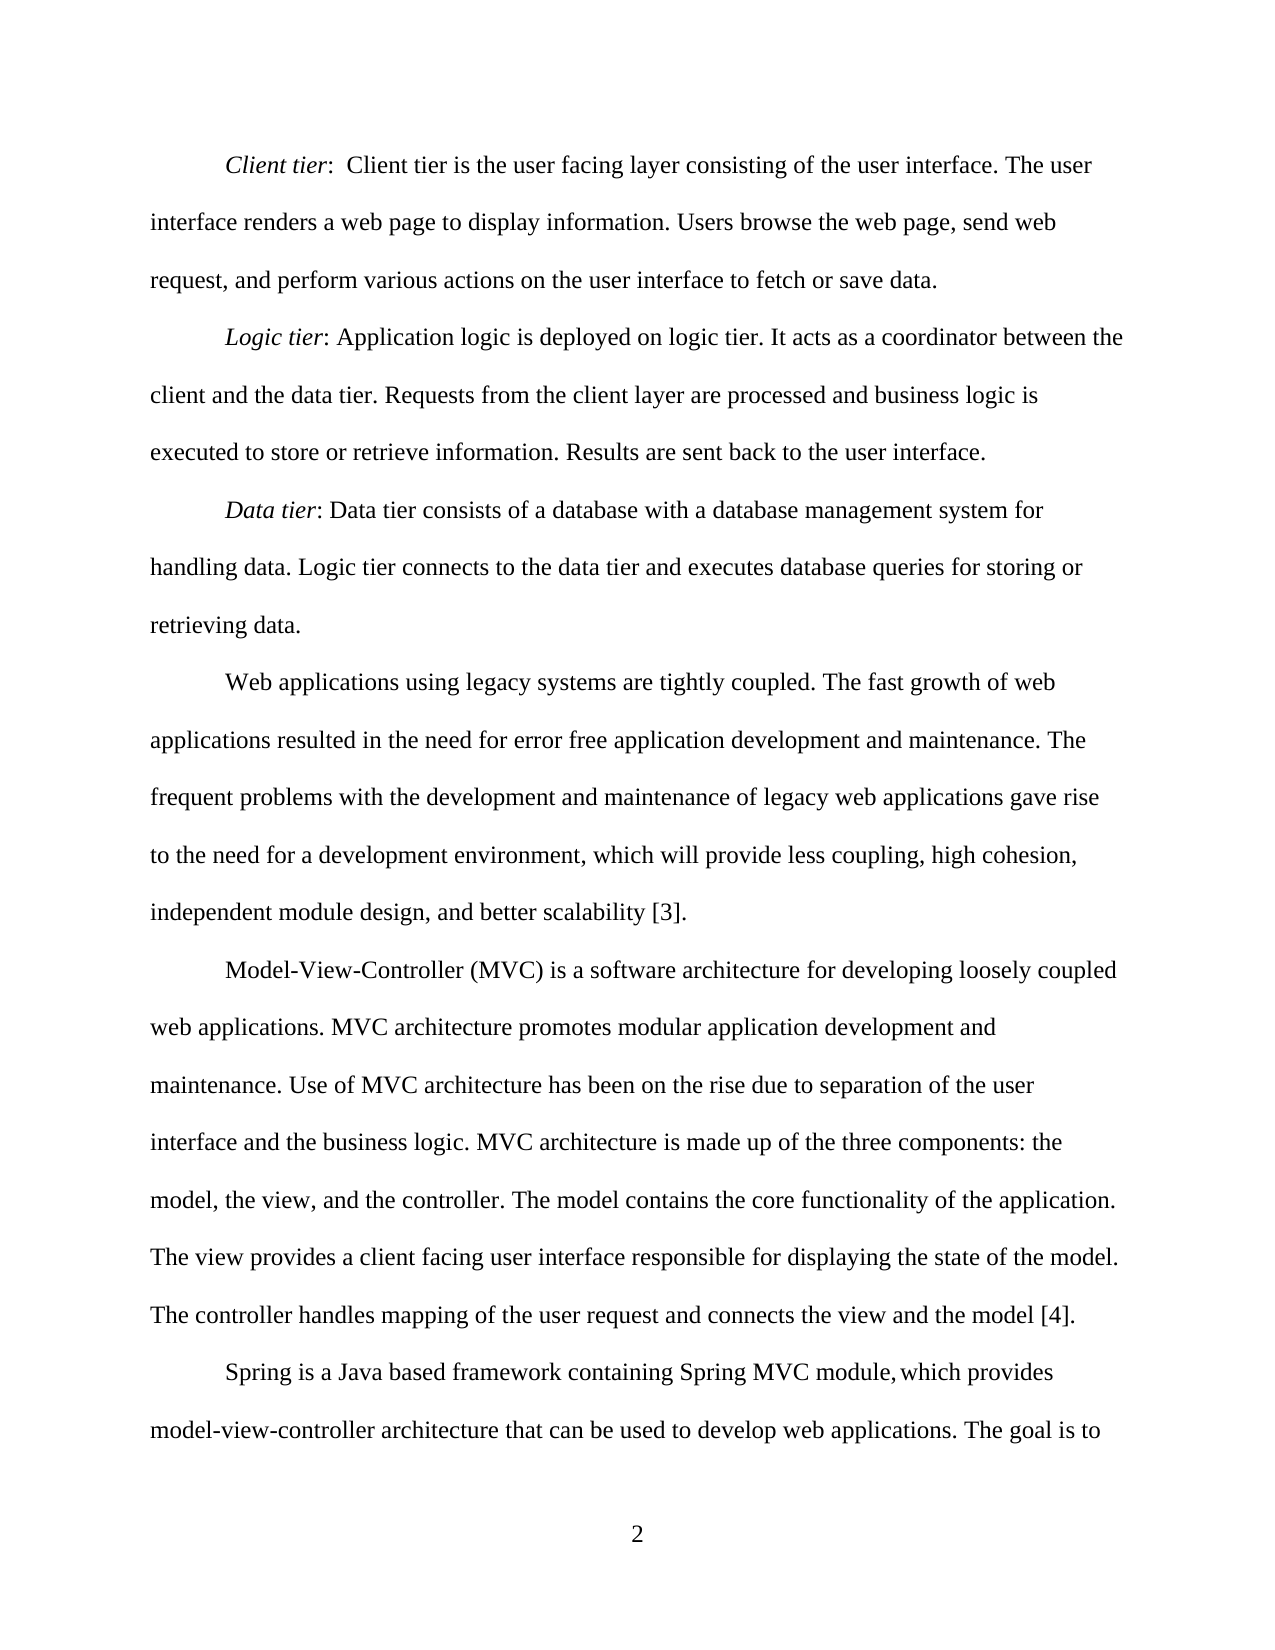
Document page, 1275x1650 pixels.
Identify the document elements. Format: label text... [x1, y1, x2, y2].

text Web applications using legacy systems are tightly coupled. The fast growth of web applications resulted in the need for error free application development and maintenance. The frequent problems with the development and maintenance of legacy web applications gave rise to the need for a development environment, which will provide less coupling, high cohesion, independent module design, and better scalability [3]. [150, 667, 1125, 926]
text Model-View-Controller (MVC) is a software architecture for developing loosely coupled web applications. MVC architecture promotes modular application development and maintenance. Use of MVC architecture has been on the rise due to separation of the user interface and the business logic. MVC architecture is made up of the three components: the model, the view, and the controller. The model contains the core functionality of the application. The view provides a client facing user interface responsible for displaying the state of the model. The controller handles mapping of the user request and connects the view and the model [4]. [150, 955, 1125, 1329]
text Client tier: Client tier is the user facing layer consisting of the user interface. The user interface renders a web page to display information. Users browse the web page, send web request, and perform various actions on the user interface to fetch or save data. [150, 150, 1125, 294]
text Data tier: Data tier consists of a database with a database management system for handling data. Logic tier connects to the data tier and executes database queries for storing or retrieving data. [150, 495, 1125, 639]
text Logic tier: Application logic is deployed on logic tier. It acts as a coordinator between the client and the data tier. Requests from the client layer are processed and business logic is executed to store or retrieve information. Results are sent back to the user interface. [150, 322, 1125, 466]
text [150, 1357, 1125, 1444]
